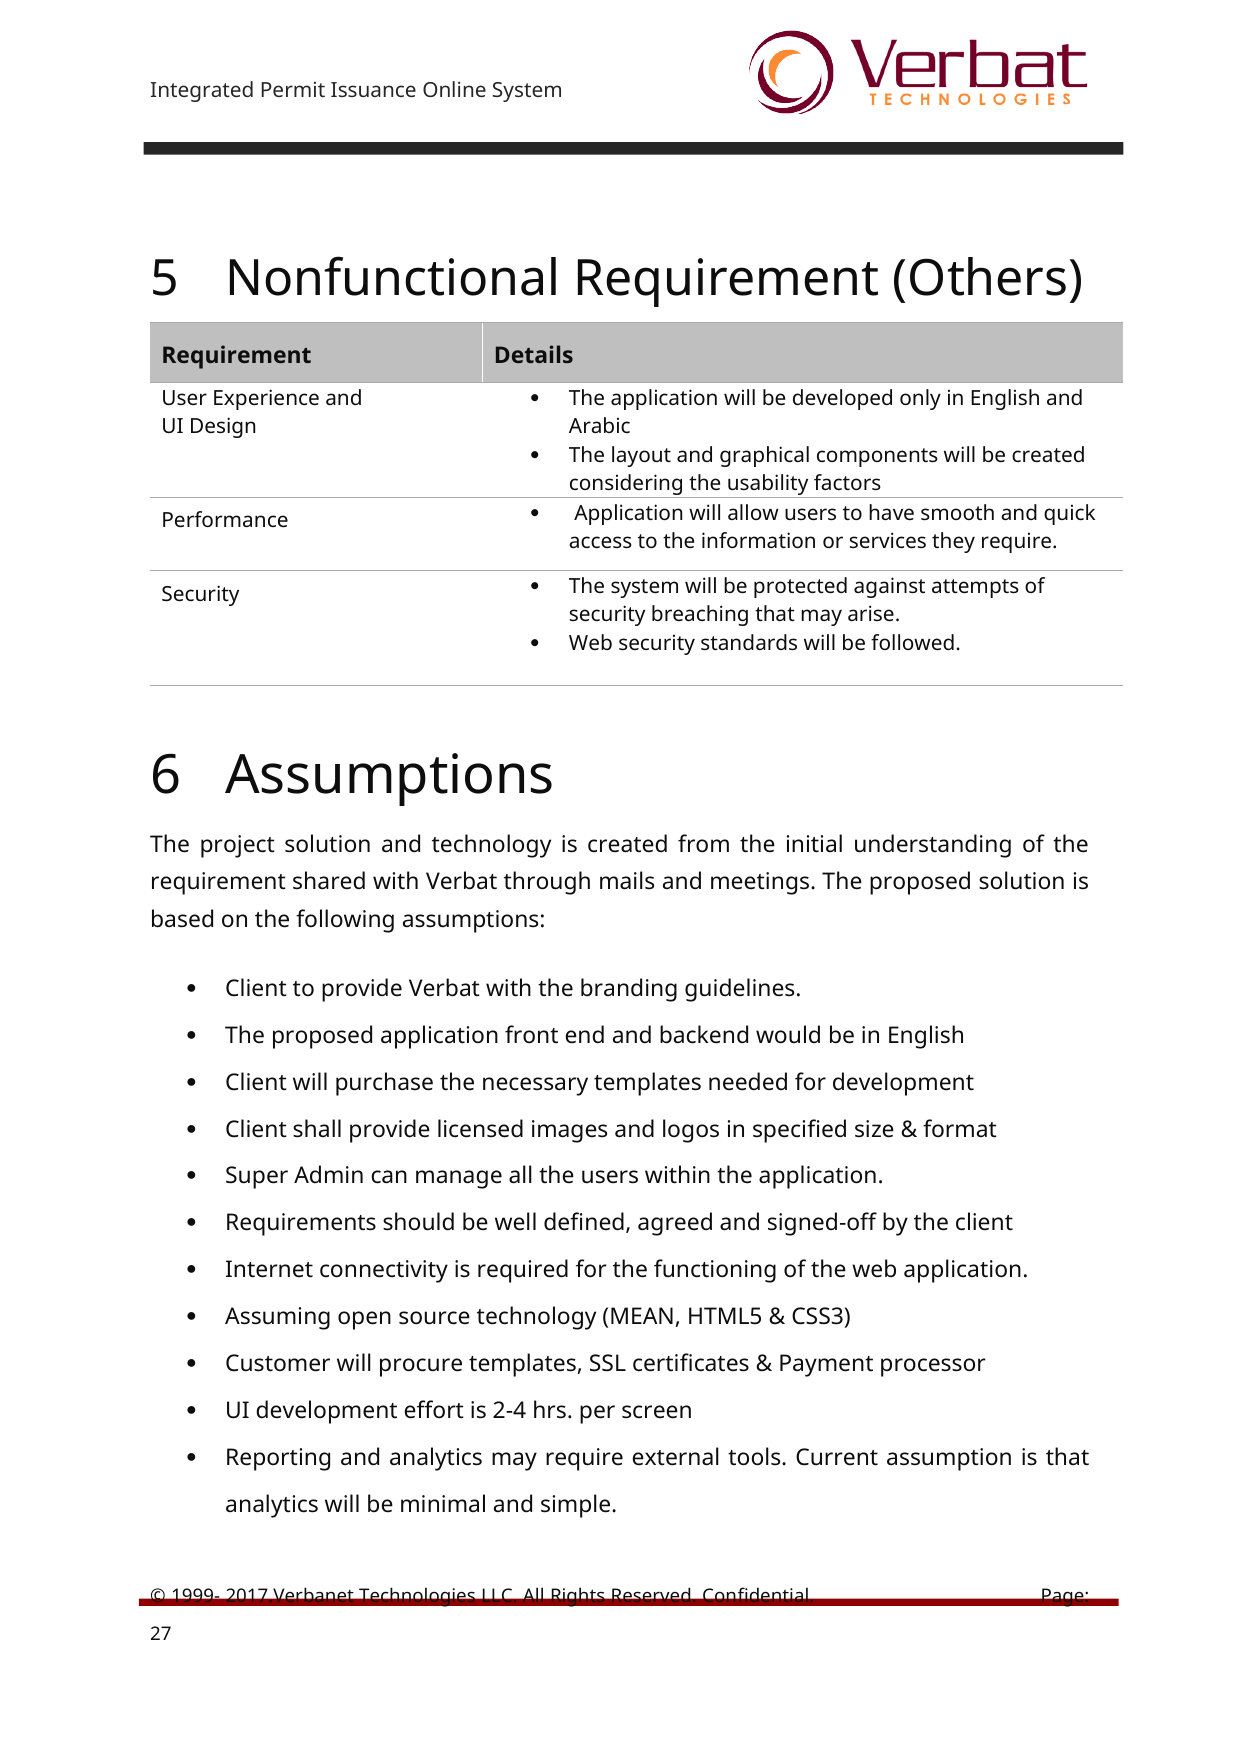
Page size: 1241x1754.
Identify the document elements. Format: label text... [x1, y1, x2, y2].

list Client will purchase the necessary templates needed for development [187, 1066, 1090, 1097]
list Reporting and analytics may require external tools. Current assumption is that analytics will be minimal and simple. [187, 1441, 1090, 1519]
list Client shall provide licensed images and logos in specified size & format [187, 1113, 1090, 1144]
list Super Admin can manage all the users within the application. [187, 1159, 1090, 1191]
subtitle Nonfunctional Requirement (Others) [150, 242, 1090, 310]
list Assuming open source technology (MEAN, HTML5 & CSS3) [187, 1300, 1090, 1331]
list Customer will procure templates, SSL certificates & Payment processor [187, 1347, 1090, 1378]
picture [745, 26, 1089, 114]
list Client to provide Verbat with the branding guidelines. [187, 972, 1090, 1003]
table_cell User Experience and UI Design [150, 383, 482, 497]
table_cell The application will be developed only in English and Arabic The layout and graphical components will be created considering the usability factors [483, 383, 1123, 497]
list The proposed application front end and backend would be in English [187, 1019, 1090, 1050]
list UI development effort is 2-4 hrs. per screen [187, 1394, 1090, 1425]
table_header Details [483, 323, 1123, 382]
table_cell Performance [150, 498, 482, 570]
table_cell The system will be protected against attempts of security breaching that may arise. Web security standards will be followed. [483, 571, 1123, 685]
list Requirements should be well defined, agreed and signed-off by the client [187, 1206, 1090, 1238]
table_header Requirement [150, 323, 482, 382]
table_cell Application will allow users to have smooth and quick access to the information or services they require. [483, 498, 1123, 570]
text The project solution and technology is created from the initial understanding of the requirement shared with Verbat through mails and meetings. The proposed solution is based on the following assumptions: [150, 822, 1090, 934]
table_cell Security [150, 571, 482, 685]
subtitle Assumptions [150, 736, 1090, 809]
list Internet connectivity is required for the functioning of the web application. [187, 1253, 1090, 1284]
